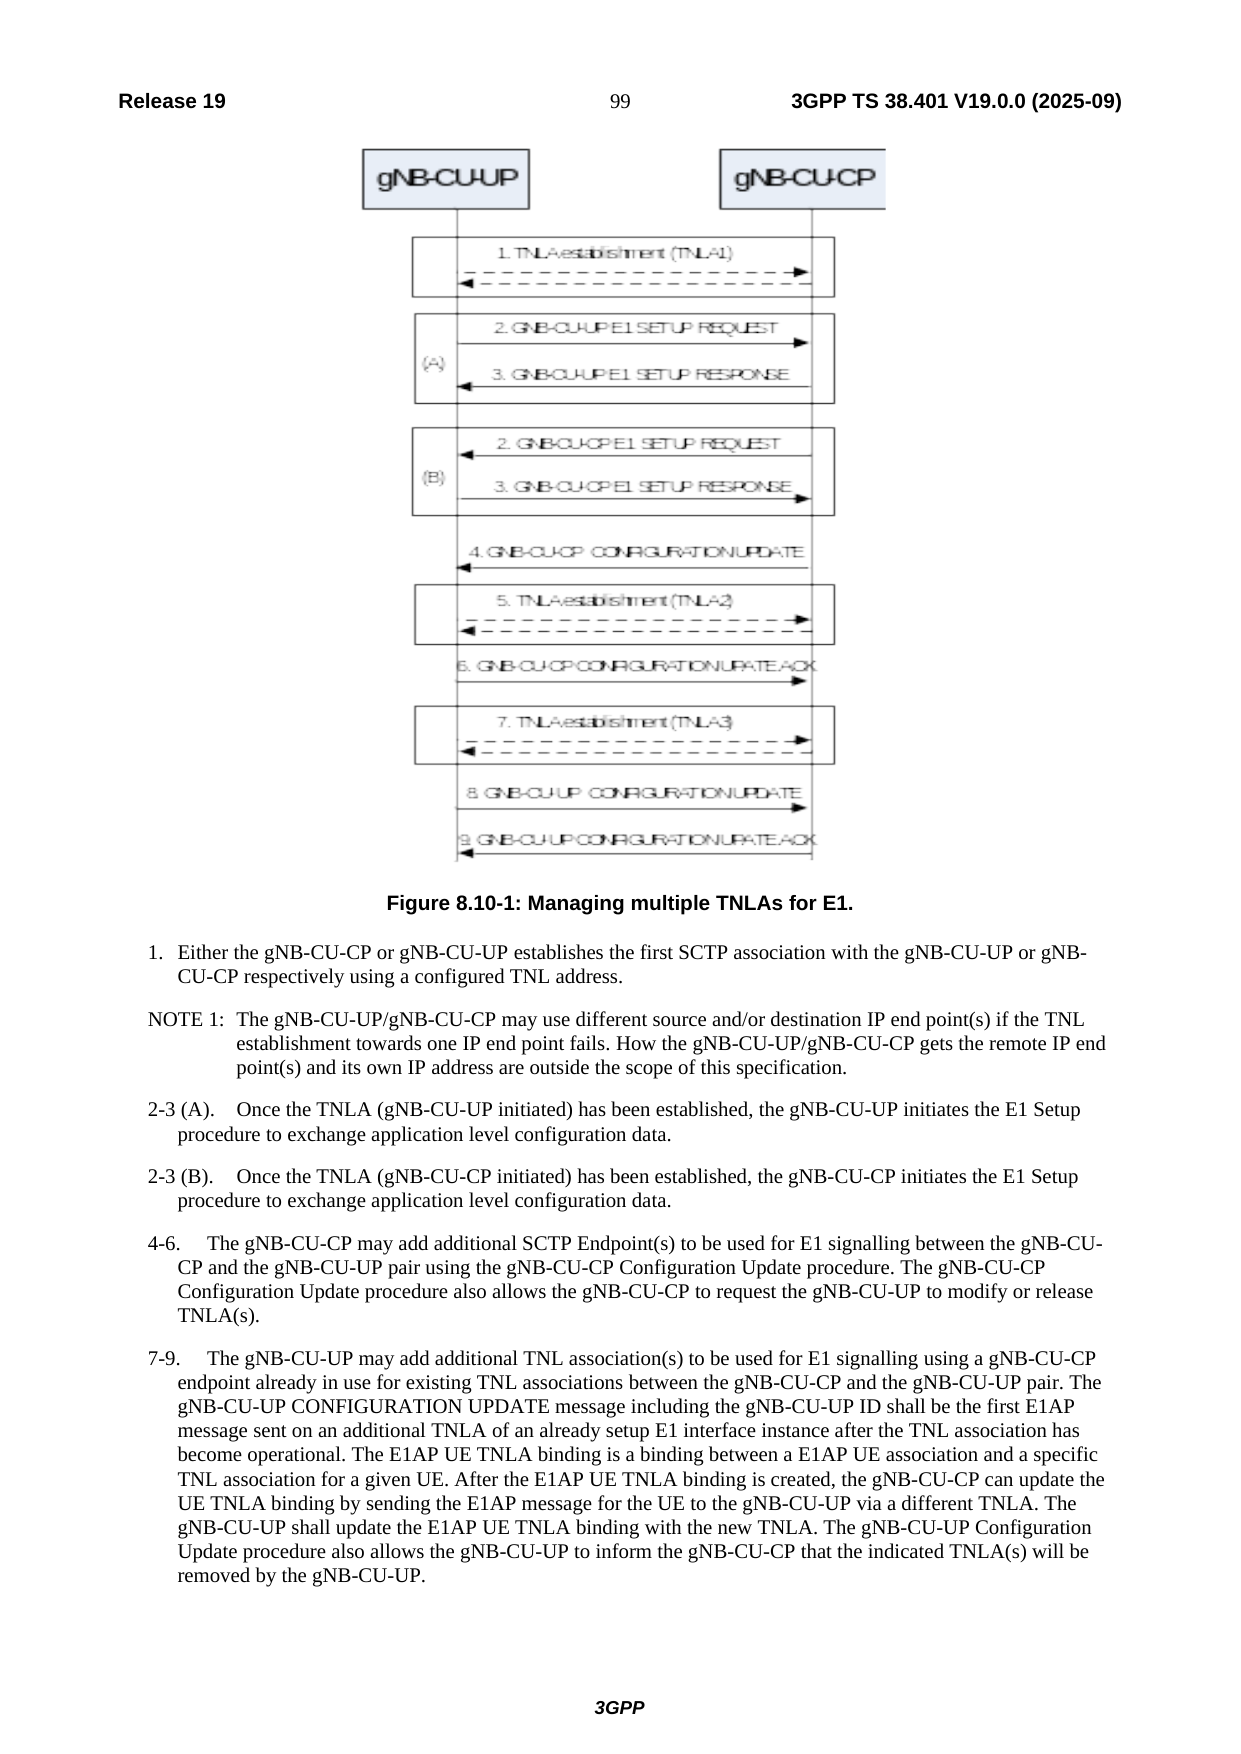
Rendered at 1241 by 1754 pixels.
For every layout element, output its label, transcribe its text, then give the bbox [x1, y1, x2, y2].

text 7-9. The gNB-CU-UP may add additional TNL association(s) to be used for E1 signalling using a gNB-CU-CP endpoint already in use for existing TNL associations between the gNB-CU-CP and the gNB-CU-UP pair. The gNB-CU-UP CONFIGURATION UPDATE message including the gNB-CU-UP ID shall be the first E1AP message sent on an additional TNLA of an already setup E1 interface instance after the TNL association has become operational. The E1AP UE TNLA binding is a binding between a E1AP UE association and a specific TNL association for a given UE. After the E1AP UE TNLA binding is created, the gNB-CU-CP can update the UE TNLA binding by sending the E1AP message for the UE to the gNB-CU-UP via a different TNLA. The gNB-CU-UP shall update the E1AP UE TNLA binding with the new TNLA. The gNB-CU-UP Configuration Update procedure also allows the gNB-CU-UP to inform the gNB-CU-CP that the indicated TNLA(s) will be removed by the gNB-CU-UP. [148, 1346, 1122, 1587]
text 2-3 (A). Once the TNLA (gNB-CU-UP initiated) has been established, the gNB-CU-UP initiates the E1 Setup procedure to exchange application level configuration data. [148, 1097, 1122, 1146]
text NOTE 1: The gNB-CU-UP/gNB-CU-CP may use different source and/or destination IP end point(s) if the TNL establishment towards one IP end point fails. How the gNB-CU-UP/gNB-CU-CP gets the remote IP end point(s) and its own IP address are outside the scope of this specification. [148, 1006, 1122, 1079]
text 2-3 (B). Once the TNLA (gNB-CU-CP initiated) has been established, the gNB-CU-CP initiates the E1 Setup procedure to exchange application level configuration data. [148, 1164, 1122, 1212]
text 4-6. The gNB-CU-CP may add additional SCTP Endpoint(s) to be used for E1 signalling between the gNB-CU-CP and the gNB-CU-UP pair using the gNB-CU-CP Configuration Update procedure. The gNB-CU-CP Configuration Update procedure also allows the gNB-CU-CP to request the gNB-CU-UP to modify or release TNLA(s). [148, 1231, 1122, 1327]
text 1. Either the gNB-CU-CP or gNB-CU-UP establishes the first SCTP association with the gNB-CU-UP or gNB-CU-CP respectively using a configured TNL address. [148, 939, 1122, 988]
text Figure 8.10-1: Managing multiple TNLAs for E1. [118, 891, 1122, 914]
